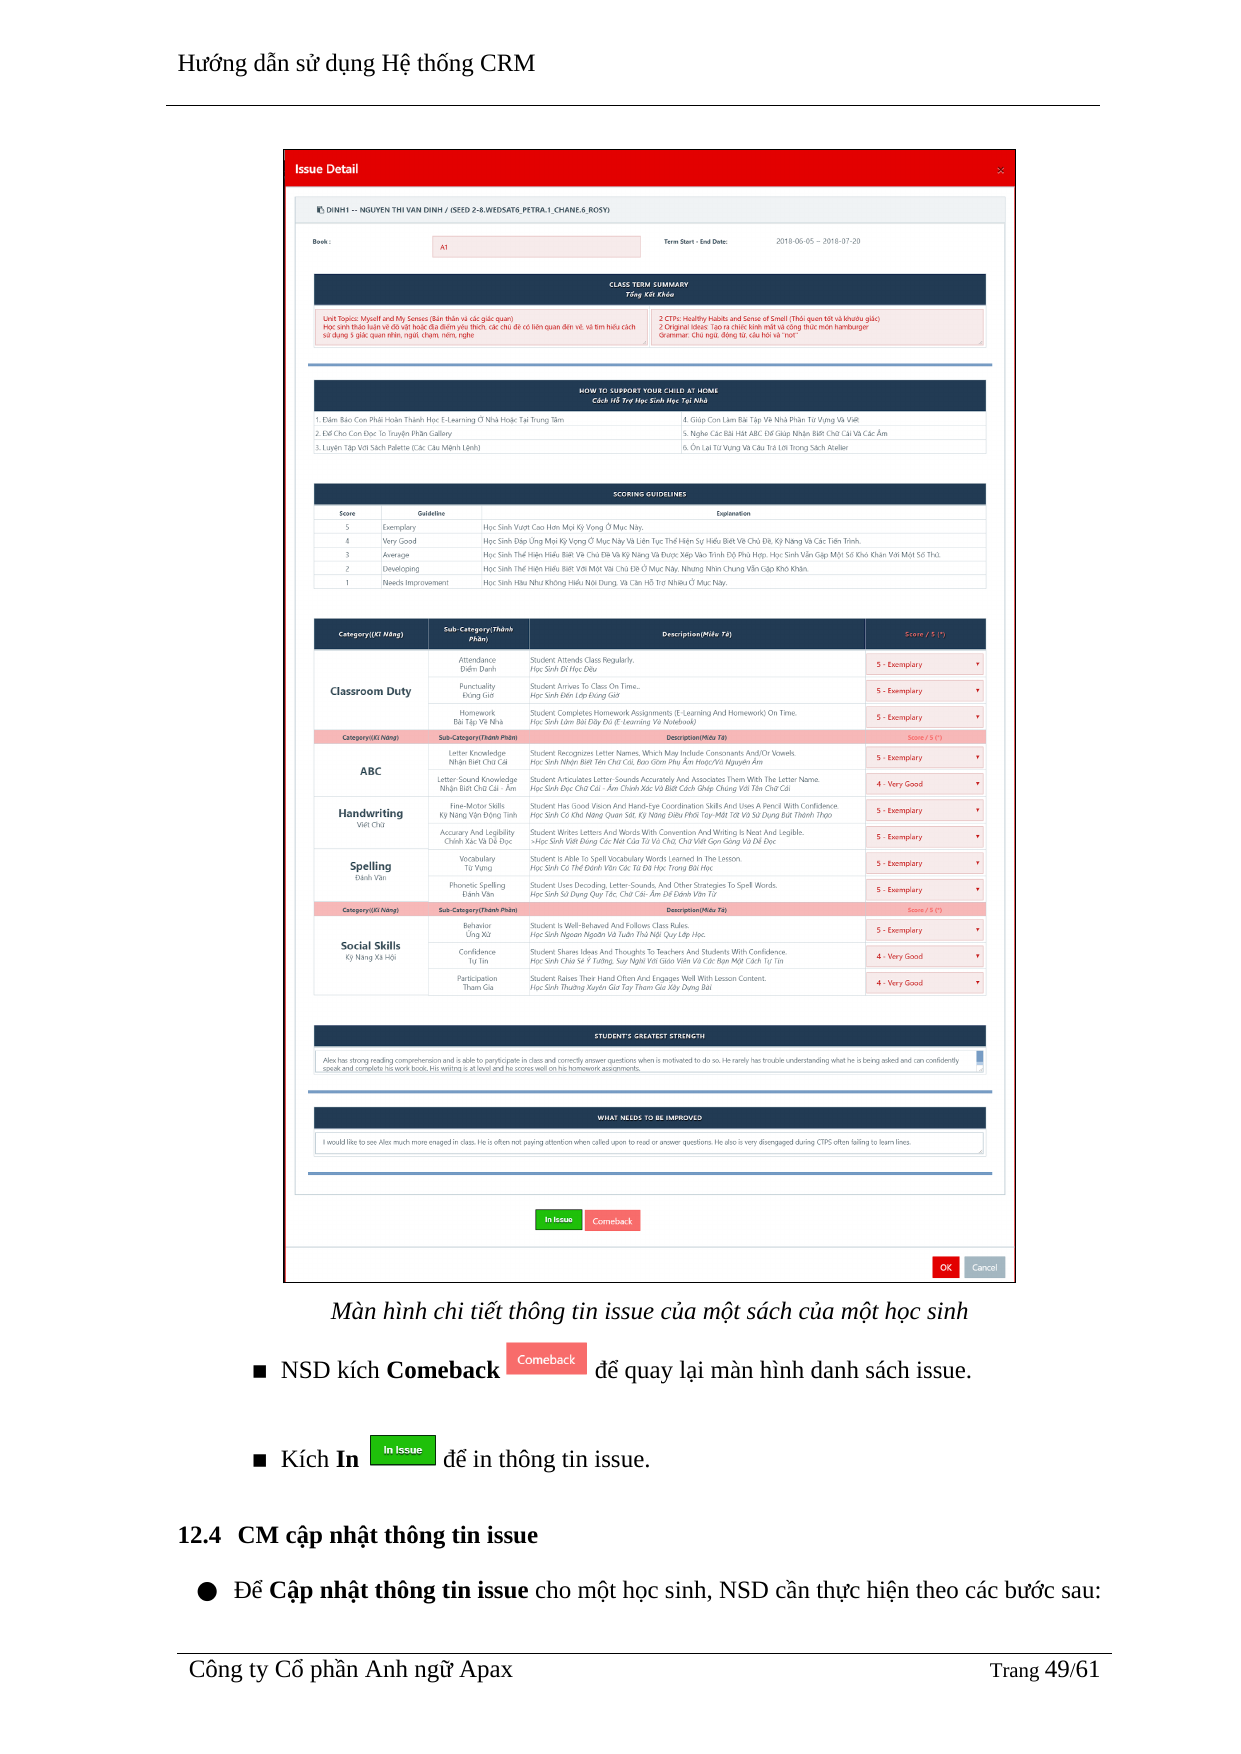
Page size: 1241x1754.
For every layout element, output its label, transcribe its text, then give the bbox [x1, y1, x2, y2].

subtitle CM cập nhật thông tin issue [177, 1520, 1122, 1549]
picture [506, 1337, 589, 1379]
list Kích In để in thông tin issue. [251, 1431, 1122, 1482]
picture [365, 1431, 437, 1468]
text Màn hình chi tiết thông tin issue của một sách của một học sinh [177, 1296, 1122, 1325]
picture [284, 150, 1015, 1282]
list Để Cập nhật thông tin issue cho một học sinh, NSD cần thực hiện theo các bước sau: [196, 1561, 1122, 1612]
list NSD kích Comeback để quay lại màn hình danh sách issue. [251, 1337, 1122, 1392]
